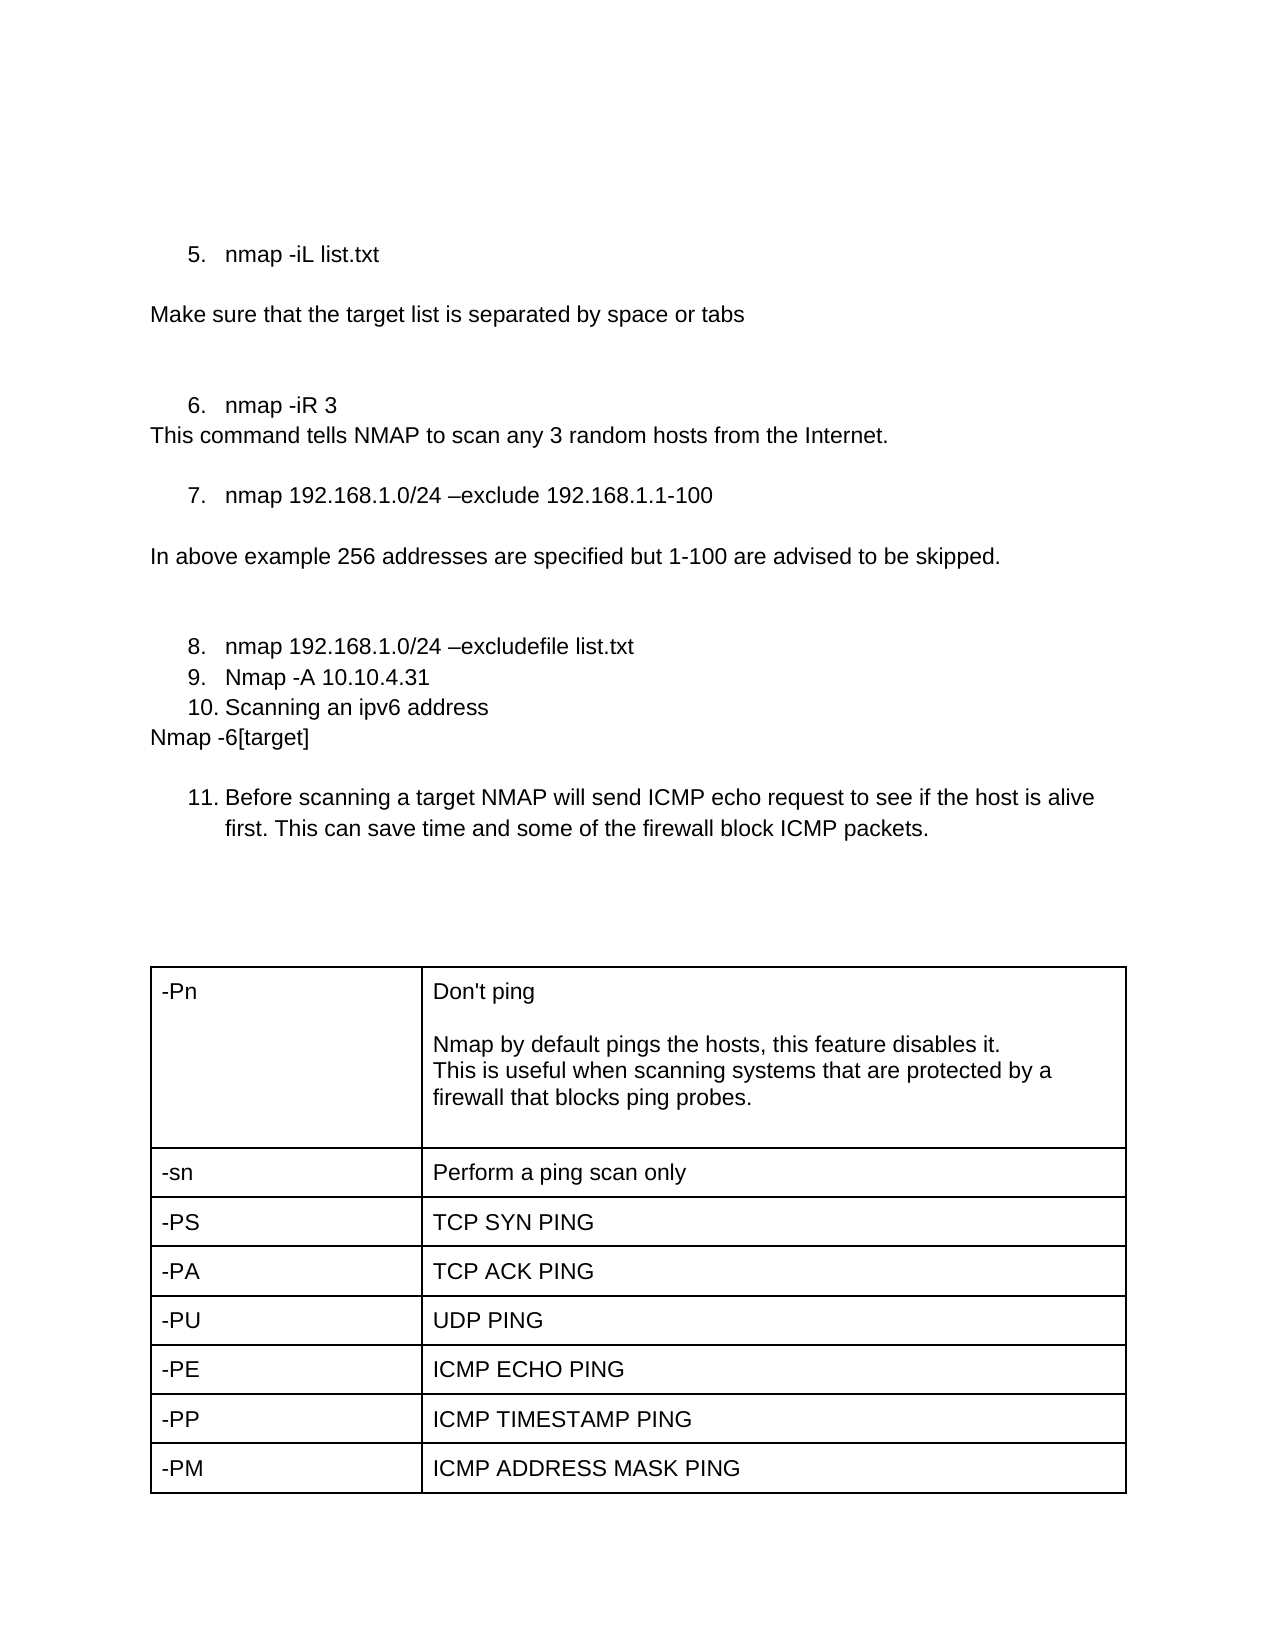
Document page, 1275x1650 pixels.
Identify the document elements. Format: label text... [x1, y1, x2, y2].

table_header -Pn [152, 968, 421, 1147]
table_cell -sn [152, 1149, 421, 1196]
list Nmap -A 10.10.4.31 [187, 663, 1125, 690]
list Scanning an ipv6 address [187, 694, 1125, 720]
list nmap 192.168.1.0/24 –excludefile list.txt [187, 633, 1125, 660]
list nmap -iL list.txt [187, 241, 1125, 267]
table_cell -PE [152, 1346, 421, 1393]
table_cell -PA [152, 1247, 421, 1294]
table_cell -PU [152, 1297, 421, 1344]
text This command tells NMAP to scan any 3 random hosts from the Internet. [150, 422, 1125, 448]
table_cell -PS [152, 1198, 421, 1245]
list nmap 192.168.1.0/24 –exclude 192.168.1.1-100 [187, 482, 1125, 509]
table_cell -PM [152, 1444, 421, 1492]
table_cell ICMP ADDRESS MASK PING [423, 1444, 1125, 1492]
list Before scanning a target NMAP will send ICMP echo request to see if the host is alive first. This can save time and some of the firewall block ICMP packets. [187, 784, 1125, 841]
table_cell UDP PING [423, 1297, 1125, 1344]
text Nmap -6[target] [150, 724, 1125, 750]
table_cell TCP ACK PING [423, 1247, 1125, 1294]
table_cell -PP [152, 1395, 421, 1442]
text In above example 256 addresses are specified but 1-100 are advised to be skipped. [150, 543, 1125, 569]
table_cell Perform a ping scan only [423, 1149, 1125, 1196]
text Make sure that the target list is separated by space or tabs [150, 301, 1125, 327]
list nmap -iR 3 [187, 392, 1125, 418]
table_cell ICMP TIMESTAMP PING [423, 1395, 1125, 1442]
table_header Don't ping Nmap by default pings the hosts, this feature disables it. This is useful when scanning systems that are protected by a firewall that blocks ping probes. [423, 968, 1125, 1147]
table_cell TCP SYN PING [423, 1198, 1125, 1245]
table_cell ICMP ECHO PING [423, 1346, 1125, 1393]
